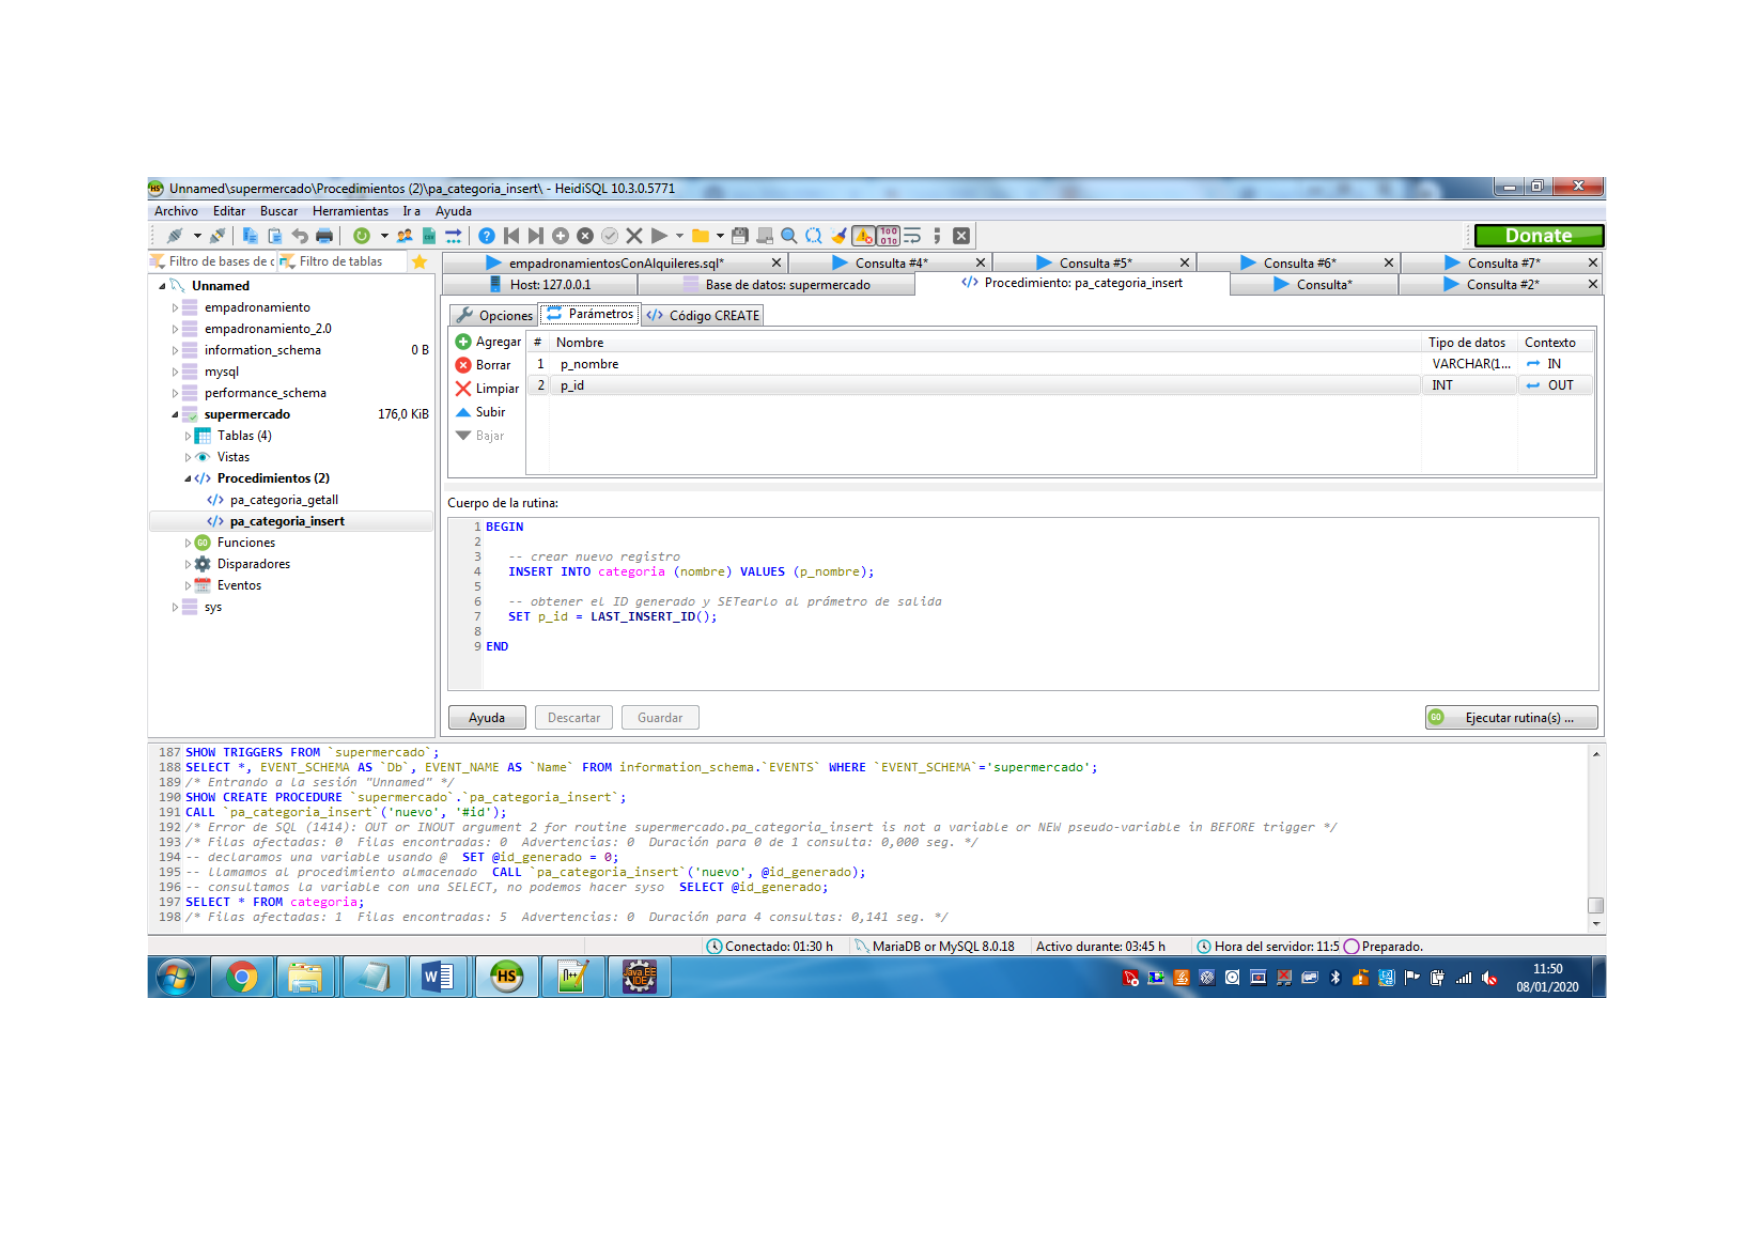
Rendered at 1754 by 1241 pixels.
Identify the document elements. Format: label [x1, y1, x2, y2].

picture [147, 177, 1607, 998]
